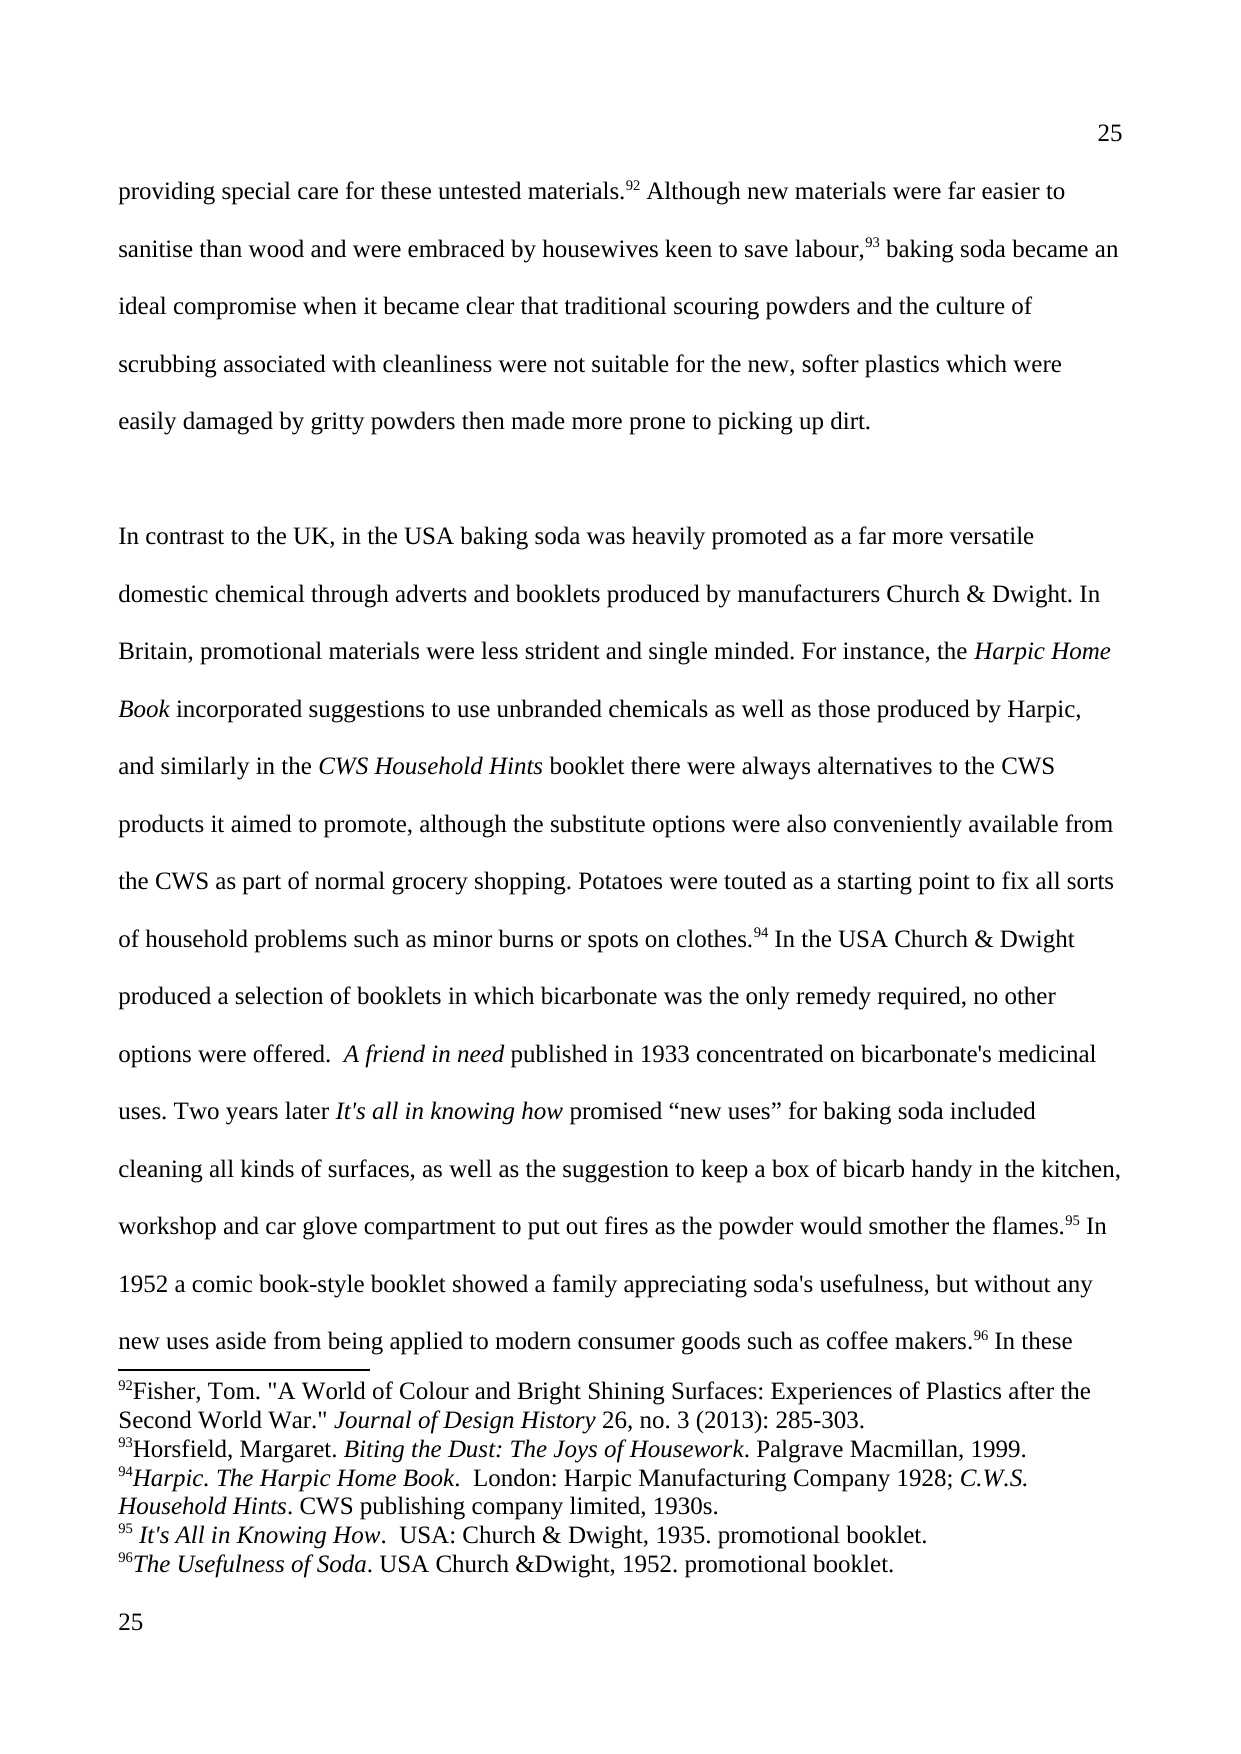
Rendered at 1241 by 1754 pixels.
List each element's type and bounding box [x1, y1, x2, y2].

text [118, 521, 1122, 1355]
text [118, 176, 1122, 435]
